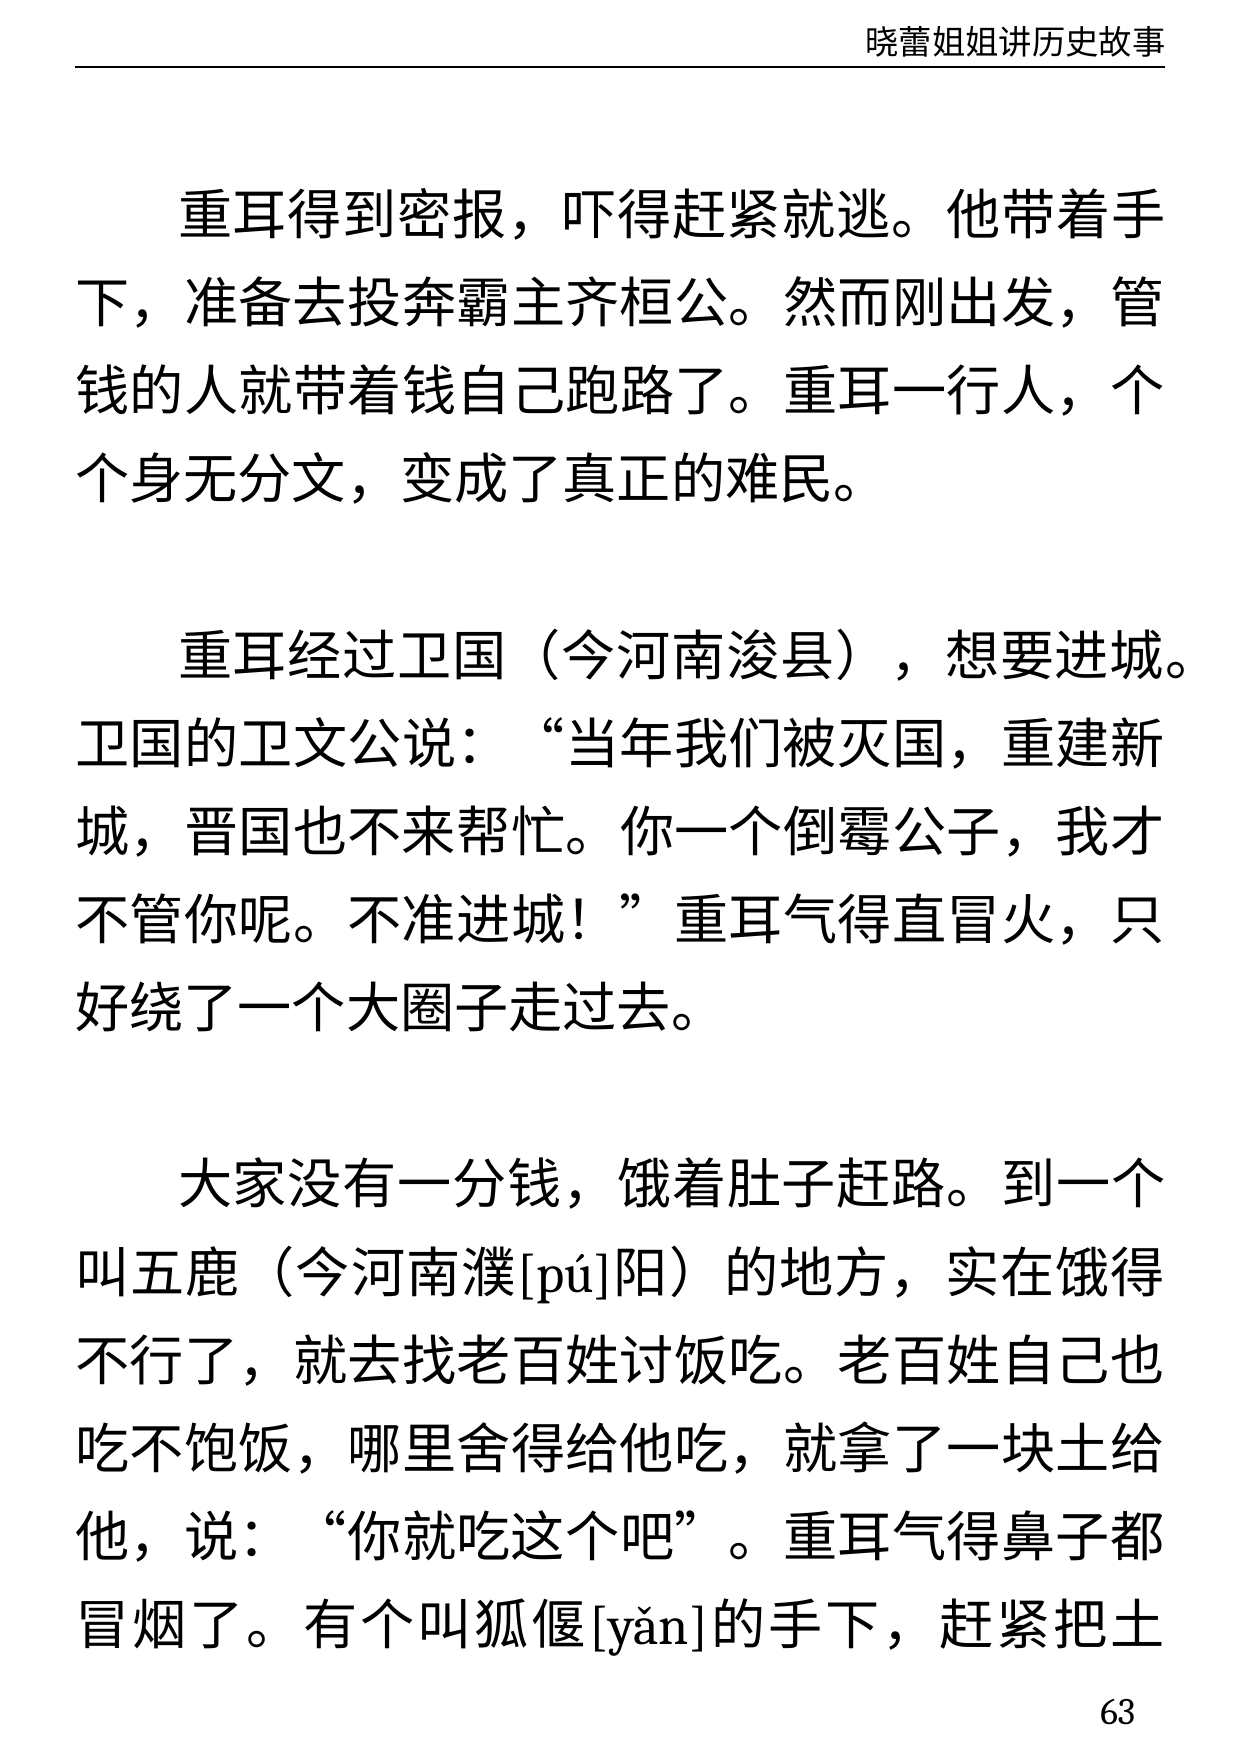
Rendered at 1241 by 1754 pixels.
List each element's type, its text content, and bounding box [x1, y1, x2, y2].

text 重耳经过卫国（今河南浚县），想要进城。卫国的卫文公说：“当年我们被灭国，重建新城，晋国也不来帮忙。你一个倒霉公子，我才不管你呢。不准进城！”重耳气得直冒火，只好绕了一个大圈子走过去。 [75, 607, 1165, 1048]
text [75, 1136, 1165, 1665]
text 重耳得到密报，吓得赶紧就逃。他带着手下，准备去投奔霸主齐桓公。然而刚出发，管钱的人就带着钱自己跑路了。重耳一行人，个个身无分文，变成了真正的难民。 [75, 167, 1165, 519]
